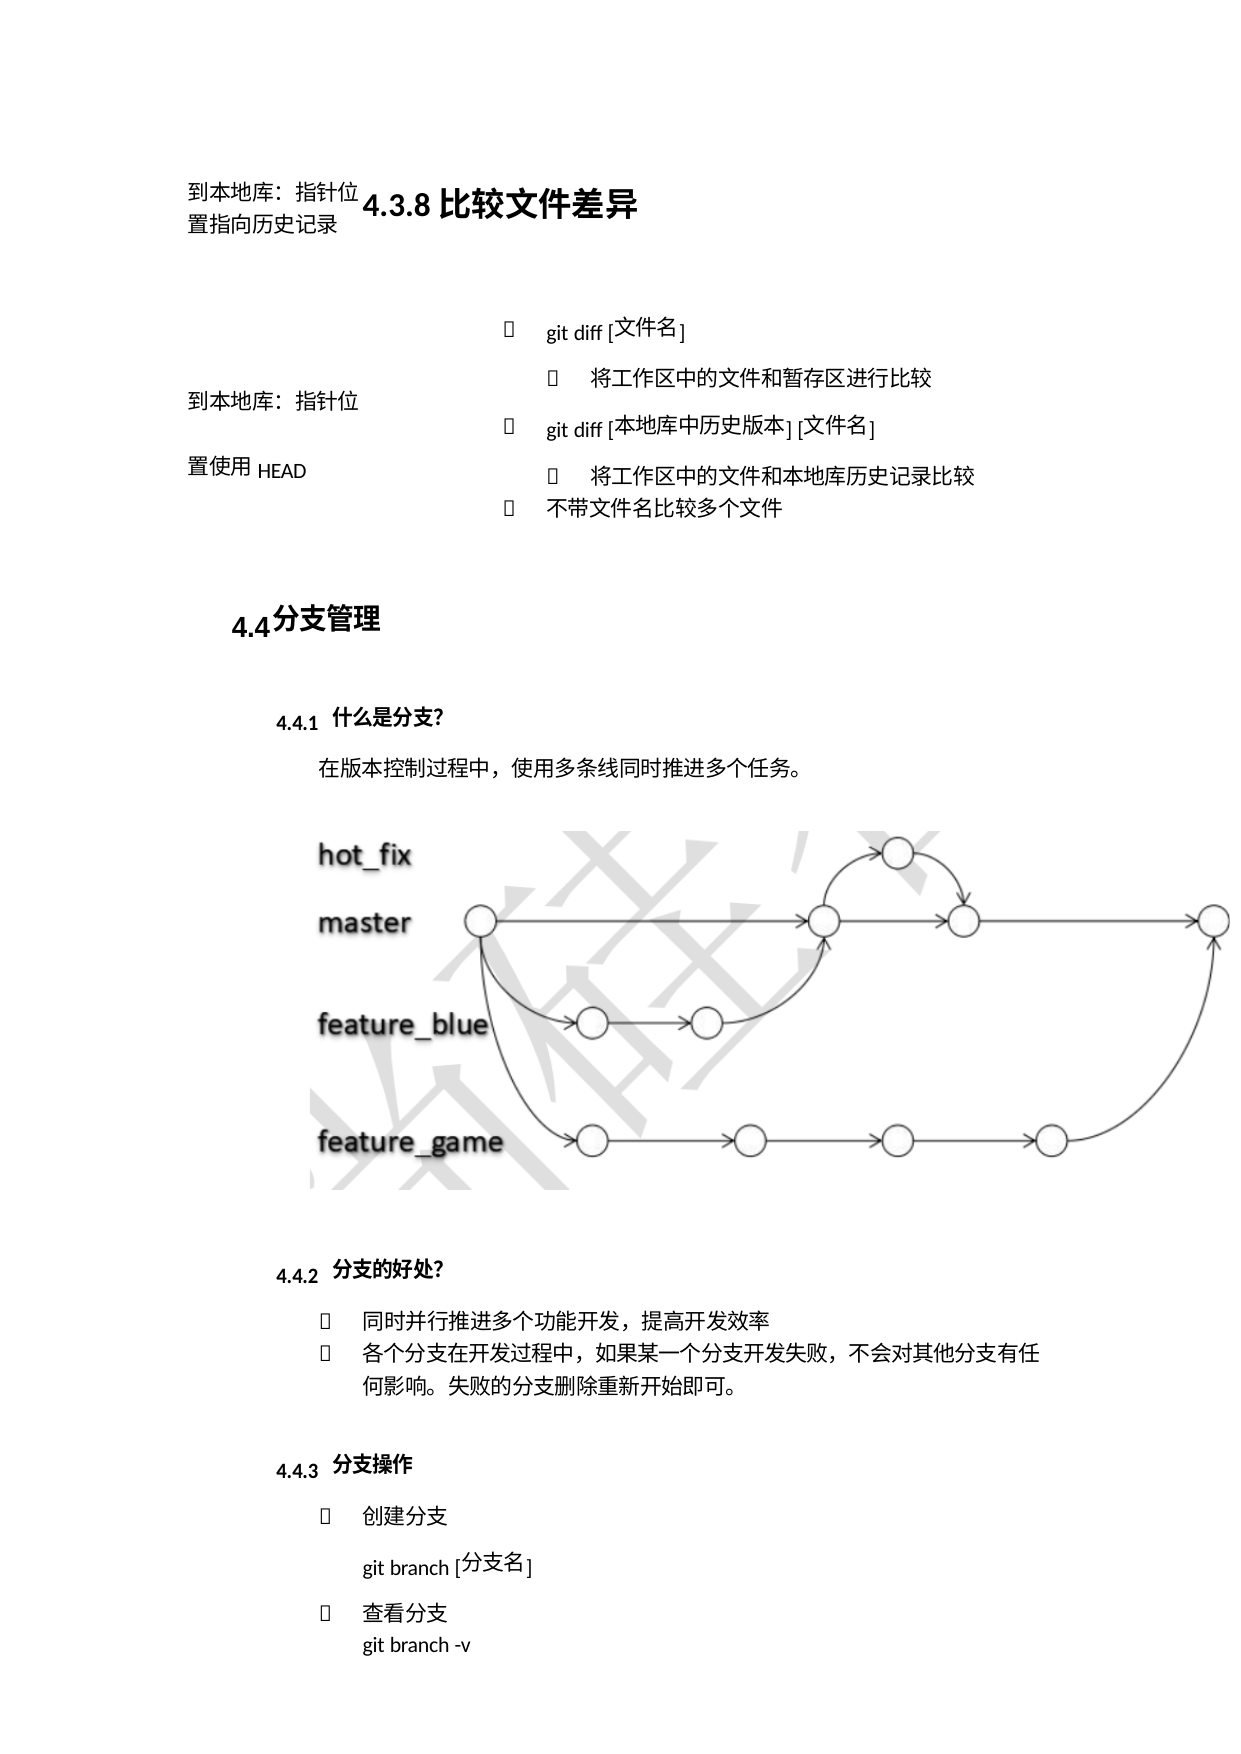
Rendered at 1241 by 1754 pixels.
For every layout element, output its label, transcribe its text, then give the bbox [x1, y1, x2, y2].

text  查看分支 [276, 1596, 1099, 1628]
subtitle 4.3.8 比较文件差异 [362, 169, 1099, 234]
text 何影响。失败的分支删除重新开始即可。 [276, 1368, 1099, 1401]
text 在版本控制过程中，使用多条线同时推进多个任务。 [187, 751, 1099, 783]
text  将工作区中的文件和暂存区进行比较 [371, 361, 1099, 393]
picture [309, 831, 1230, 1190]
text git branch [分支名] [276, 1531, 1099, 1596]
text 4.4.2 分支的好处？ [276, 1238, 1099, 1303]
text  删除操作已经提交到本地库：指针位置指向历史记录 [187, 109, 362, 239]
text 4.4 分支管理 [187, 588, 1099, 653]
text 4.4.3 分支操作 [276, 1433, 1099, 1498]
text  创建分支 [276, 1498, 1099, 1531]
text  各个分支在开发过程中，如果某一个分支开发失败，不会对其他分支有任 [276, 1336, 1099, 1368]
text 4.4.1 什么是分支？ [187, 686, 1099, 751]
text  不带文件名比较多个文件 [371, 491, 1099, 523]
text  git diff [本地库中历史版本] [文件名] [371, 393, 1099, 458]
text  git diff [文件名] [371, 296, 1099, 361]
text git branch -v [276, 1628, 1099, 1661]
text  同时并行推进多个功能开发，提高开发效率 [276, 1303, 1099, 1336]
text  将工作区中的文件和本地库历史记录比较 [371, 458, 1099, 491]
text  删除操作尚未提交到本地库：指针位置使用 HEAD [187, 239, 362, 499]
